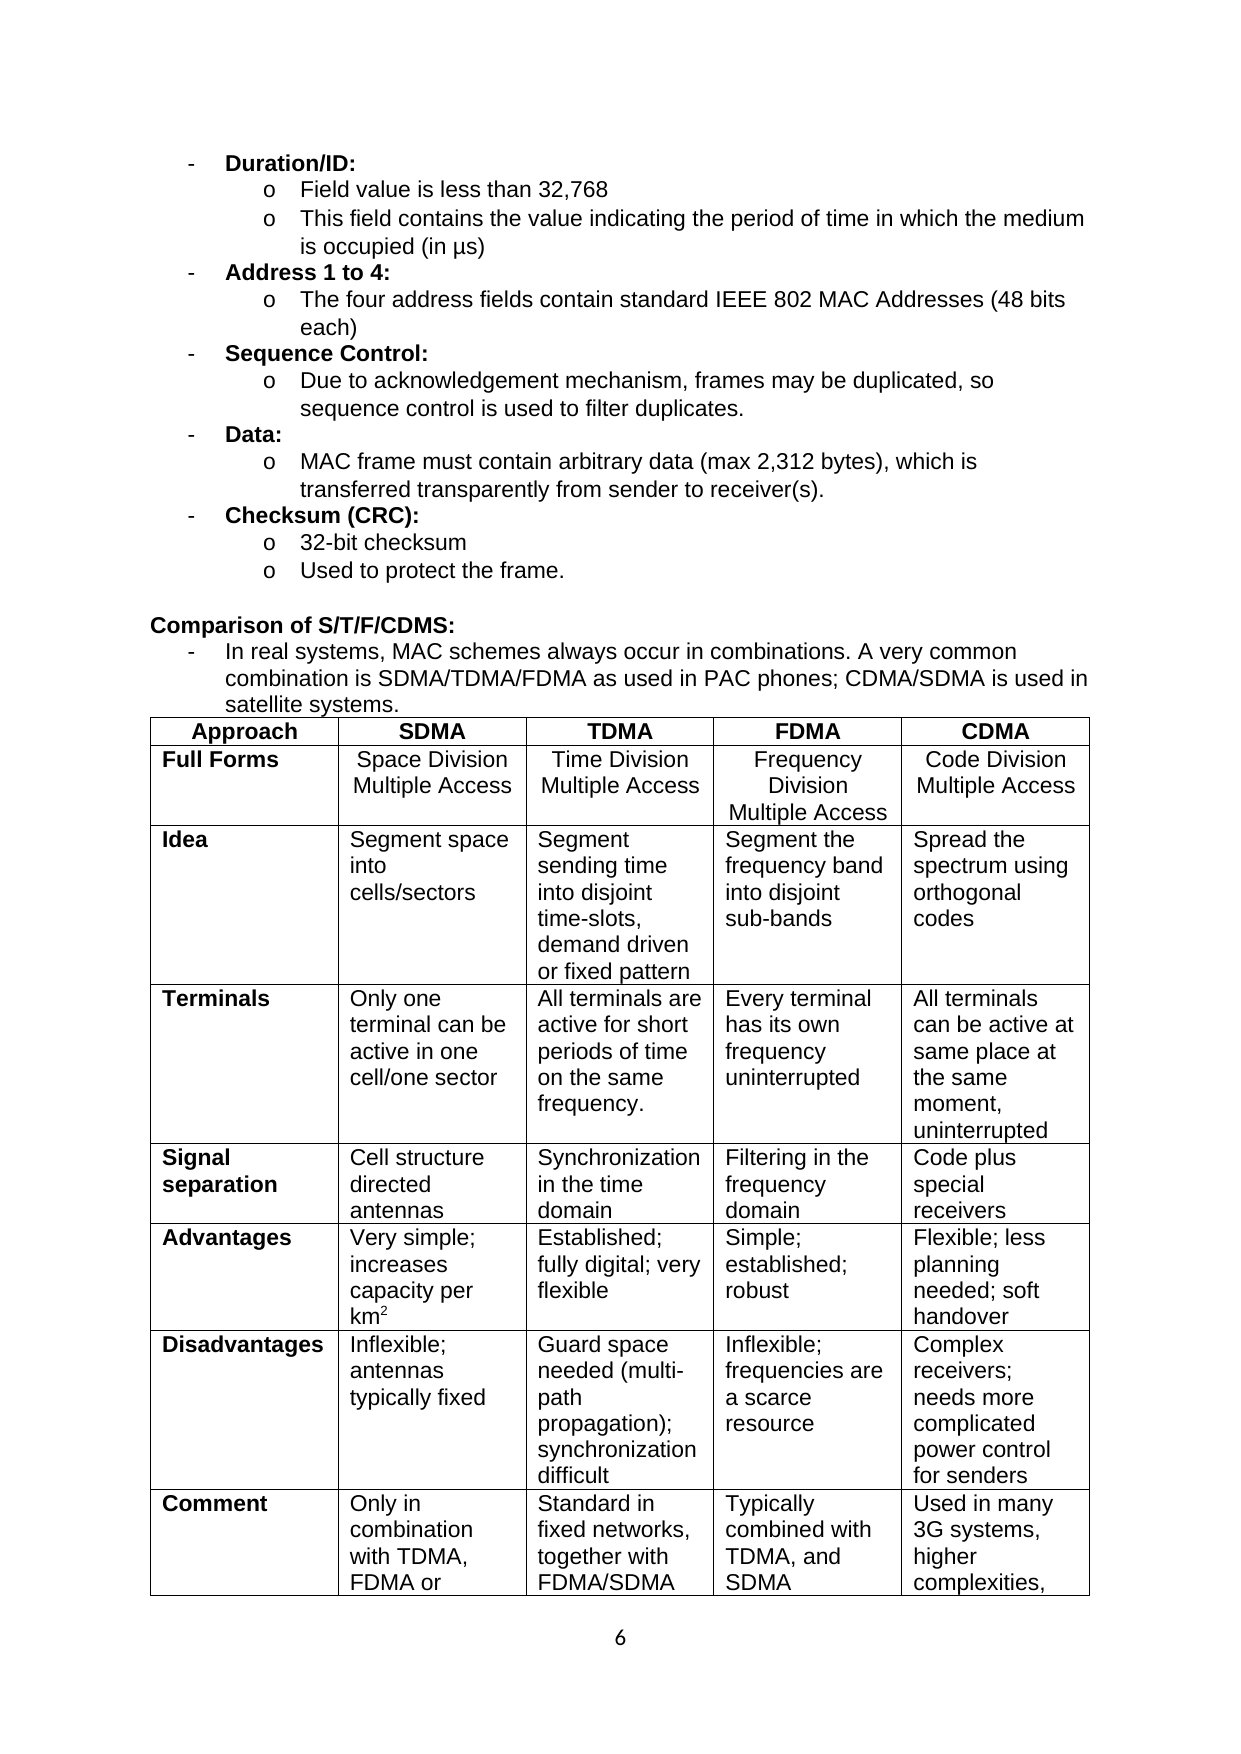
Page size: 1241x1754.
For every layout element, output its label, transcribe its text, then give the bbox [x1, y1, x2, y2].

table_cell Code plus special receivers [902, 1144, 1089, 1223]
table_header Approach [151, 718, 338, 745]
table_cell Terminals [151, 985, 338, 1143]
table_cell Every terminal has its own frequency uninterrupted [714, 985, 901, 1143]
table_cell All terminals can be active at same place at the same moment, uninterrupted [902, 985, 1089, 1143]
table_cell Simple; established; robust [714, 1224, 901, 1330]
list Due to acknowledgement mechanism, frames may be duplicated, so sequence control is used to filter duplicates. [262, 367, 1090, 421]
table_cell Code Division Multiple Access [902, 746, 1089, 825]
table_cell Segment the frequency band into disjoint sub-bands [714, 826, 901, 984]
table_cell Guard space needed (multi-path propagation); synchronization difficult [527, 1331, 713, 1489]
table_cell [902, 1490, 1089, 1595]
list Duration/ID: [187, 150, 1090, 176]
table_cell Segment space into cells/sectors [339, 826, 526, 984]
table_cell Inflexible; frequencies are a scarce resource [714, 1331, 901, 1489]
list Address 1 to 4: [187, 259, 1090, 286]
table_cell Very simple; increases capacity per km2 [339, 1224, 526, 1330]
table_cell Complex receivers; needs more complicated power control for senders [902, 1331, 1089, 1489]
list This field contains the value indicating the period of time in which the medium is occupied (in µs) [262, 205, 1090, 259]
table_cell Idea [151, 826, 338, 984]
table_cell Inflexible; antennas typically fixed [339, 1331, 526, 1489]
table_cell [527, 1490, 713, 1595]
table_cell Advantages [151, 1224, 338, 1330]
table_header TDMA [527, 718, 713, 745]
table_cell Synchronization in the time domain [527, 1144, 713, 1223]
table_cell Spread the spectrum using orthogonal codes [902, 826, 1089, 984]
table_cell Segment sending time into disjoint time-slots, demand driven or fixed pattern [527, 826, 713, 984]
table_cell All terminals are active for short periods of time on the same frequency. [527, 985, 713, 1143]
table_cell Disadvantages [151, 1331, 338, 1489]
list Checksum (CRC): [187, 502, 1090, 529]
table_header FDMA [714, 718, 901, 745]
table_cell Comment [151, 1490, 338, 1595]
table_cell Filtering in the frequency domain [714, 1144, 901, 1223]
table_cell Signal separation [151, 1144, 338, 1223]
table_cell Flexible; less planning needed; soft handover [902, 1224, 1089, 1330]
table_header SDMA [339, 718, 526, 745]
table_cell Established; fully digital; very flexible [527, 1224, 713, 1330]
list MAC frame must contain arbitrary data (max 2,312 bytes), which is transferred transparently from sender to receiver(s). [262, 448, 1090, 502]
list 32-bit checksum [262, 529, 1090, 557]
list Data: [187, 421, 1090, 448]
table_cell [339, 1490, 526, 1595]
list The four address fields contain standard IEEE 802 MAC Addresses (48 bits each) [262, 286, 1090, 340]
table_cell Frequency Division Multiple Access [714, 746, 901, 825]
list Used to protect the frame. [262, 557, 1090, 586]
table_cell Time Division Multiple Access [527, 746, 713, 825]
table_cell Space Division Multiple Access [339, 746, 526, 825]
list In real systems, MAC schemes always occur in combinations. A very common combination is SDMA/TDMA/FDMA as used in PAC phones; CDMA/SDMA is used in satellite systems. [187, 638, 1090, 717]
list Field value is less than 32,768 [262, 176, 1090, 205]
list Sequence Control: [187, 340, 1090, 367]
text Comparison of S/T/F/CDMS: [150, 612, 1090, 638]
table_cell Cell structure directed antennas [339, 1144, 526, 1223]
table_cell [714, 1490, 901, 1595]
table_cell Full Forms [151, 746, 338, 825]
table_header CDMA [902, 718, 1089, 745]
table_cell Only one terminal can be active in one cell/one sector [339, 985, 526, 1143]
